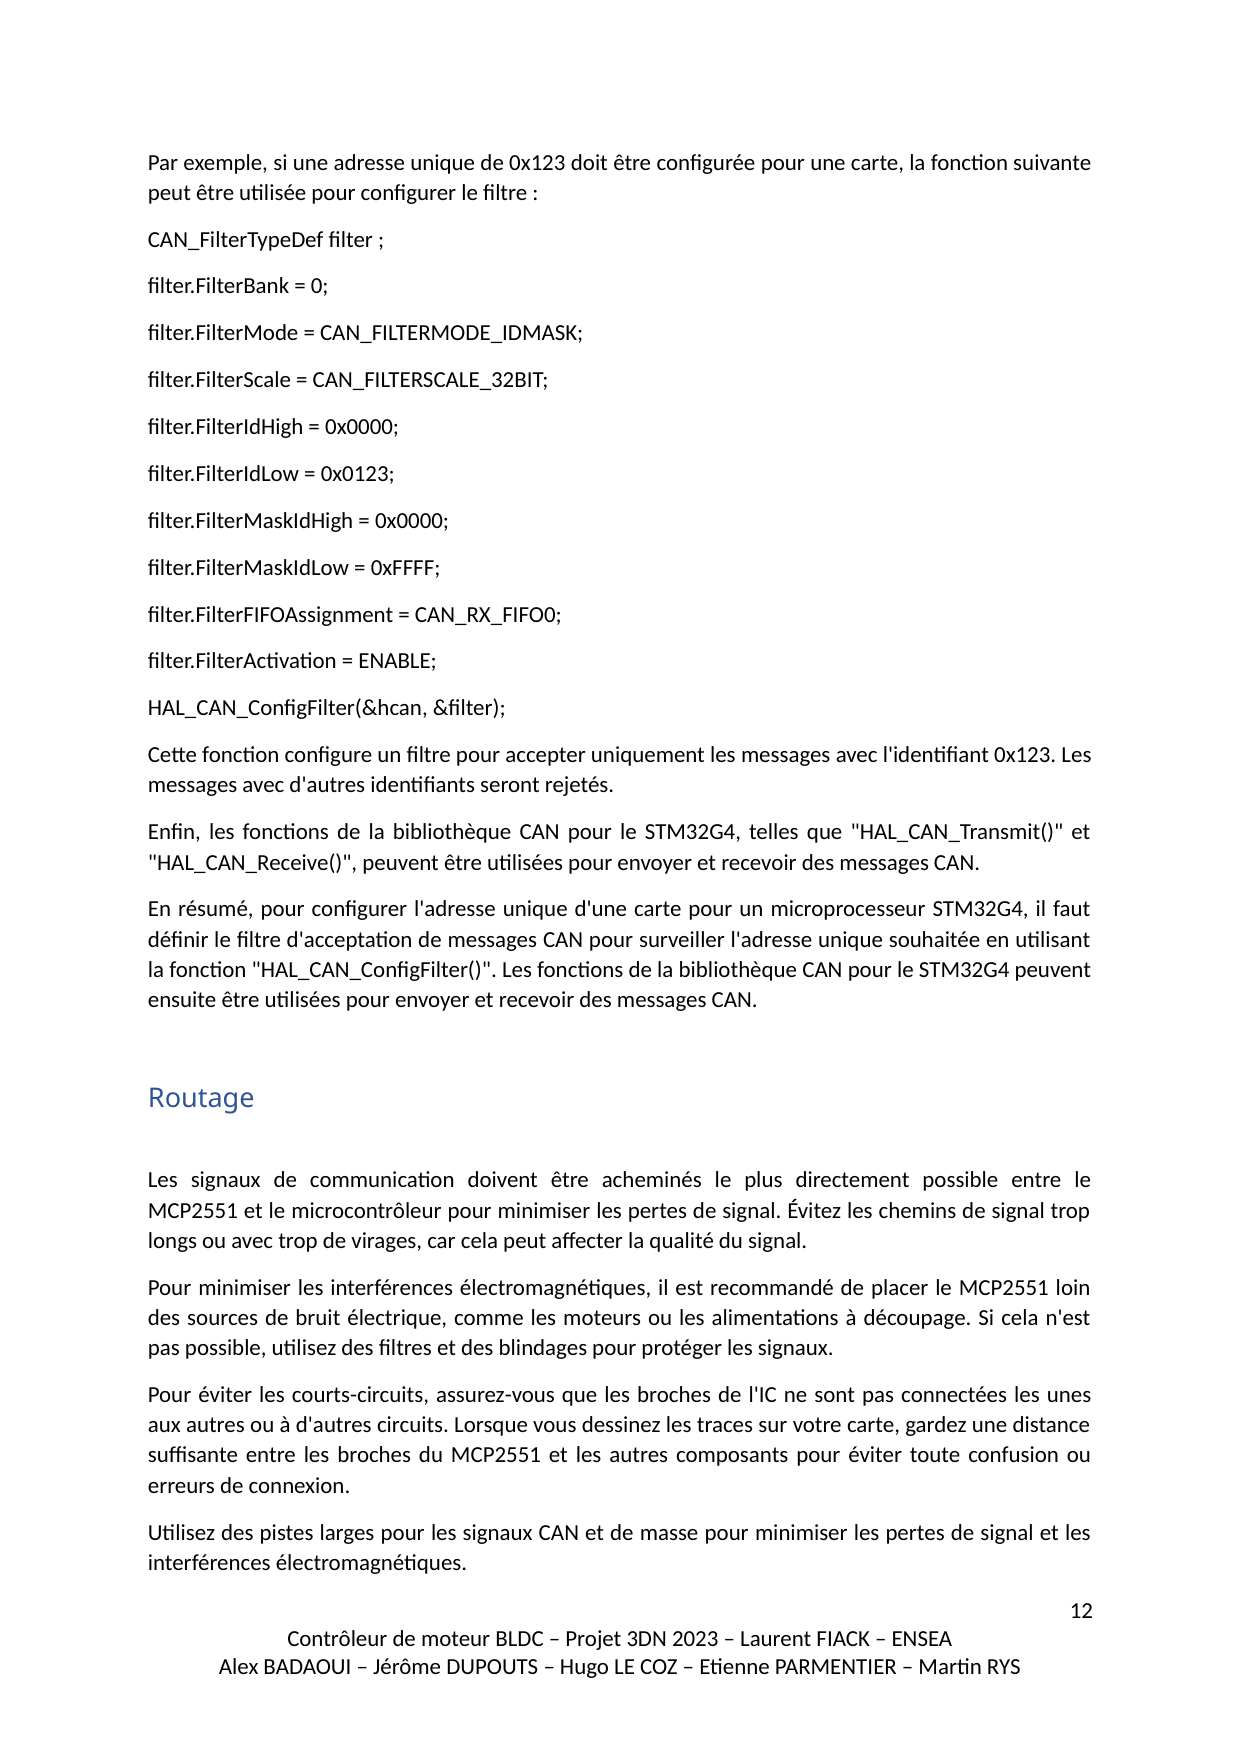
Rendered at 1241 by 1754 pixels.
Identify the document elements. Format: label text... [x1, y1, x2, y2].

text Utilisez des pistes larges pour les signaux CAN et de masse pour minimiser les pertes de signal et les interférences électromagnétiques. [148, 1518, 1093, 1576]
text filter.FilterIdHigh = 0x0000; [148, 412, 1093, 440]
text filter.FilterScale = CAN_FILTERSCALE_32BIT; [148, 365, 1093, 393]
text filter.FilterFIFOAssignment = CAN_RX_FIFO0; [148, 600, 1093, 628]
text filter.FilterBank = 0; [148, 272, 1093, 299]
text filter.FilterMode = CAN_FILTERMODE_IDMASK; [148, 318, 1093, 346]
text Par exemple, si une adresse unique de 0x123 doit être configurée pour une carte, la fonction suivante peut être utilisée pour configurer le filtre : [148, 148, 1093, 206]
text HAL_CAN_ConfigFilter(&hcan, &filter); [148, 693, 1093, 721]
text Les signaux de communication doivent être acheminés le plus directement possible entre le MCP2551 et le microcontrôleur pour minimiser les pertes de signal. Évitez les chemins de signal trop longs ou avec trop de virages, car cela peut affecter la qualité du signal. [148, 1166, 1093, 1254]
text filter.FilterMaskIdLow = 0xFFFF; [148, 553, 1093, 581]
text Enfin, les fonctions de la bibliothèque CAN pour le STM32G4, telles que "HAL_CAN_Transmit()" et "HAL_CAN_Receive()", peuvent être utilisées pour envoyer et recevoir des messages CAN. [148, 817, 1093, 876]
text Pour éviter les courts-circuits, assurez-vous que les broches de l'IC ne sont pas connectées les unes aux autres ou à d'autres circuits. Lorsque vous dessinez les traces sur votre carte, gardez une distance suffisante entre les broches du MCP2551 et les autres composants pour éviter toute confusion ou erreurs de connexion. [148, 1380, 1093, 1499]
text Pour minimiser les interférences électromagnétiques, il est recommandé de placer le MCP2551 loin des sources de bruit électrique, comme les moteurs ou les alimentations à découpage. Si cela n'est pas possible, utilisez des filtres et des blindages pour protéger les signaux. [148, 1273, 1093, 1361]
text Cette fonction configure un filtre pour accepter uniquement les messages avec l'identifiant 0x123. Les messages avec d'autres identifiants seront rejetés. [148, 740, 1093, 798]
text filter.FilterActivation = ENABLE; [148, 647, 1093, 674]
subtitle Routage [148, 1079, 1093, 1116]
text filter.FilterIdLow = 0x0123; [148, 459, 1093, 487]
text En résumé, pour configurer l'adresse unique d'une carte pour un microprocesseur STM32G4, il faut définir le filtre d'acceptation de messages CAN pour surveiller l'adresse unique souhaitée en utilisant la fonction "HAL_CAN_ConfigFilter()". Les fonctions de la bibliothèque CAN pour le STM32G4 peuvent ensuite être utilisées pour envoyer et recevoir des messages CAN. [148, 894, 1093, 1013]
text filter.FilterMaskIdHigh = 0x0000; [148, 506, 1093, 534]
text CAN_FilterTypeDef filter ; [148, 225, 1093, 253]
